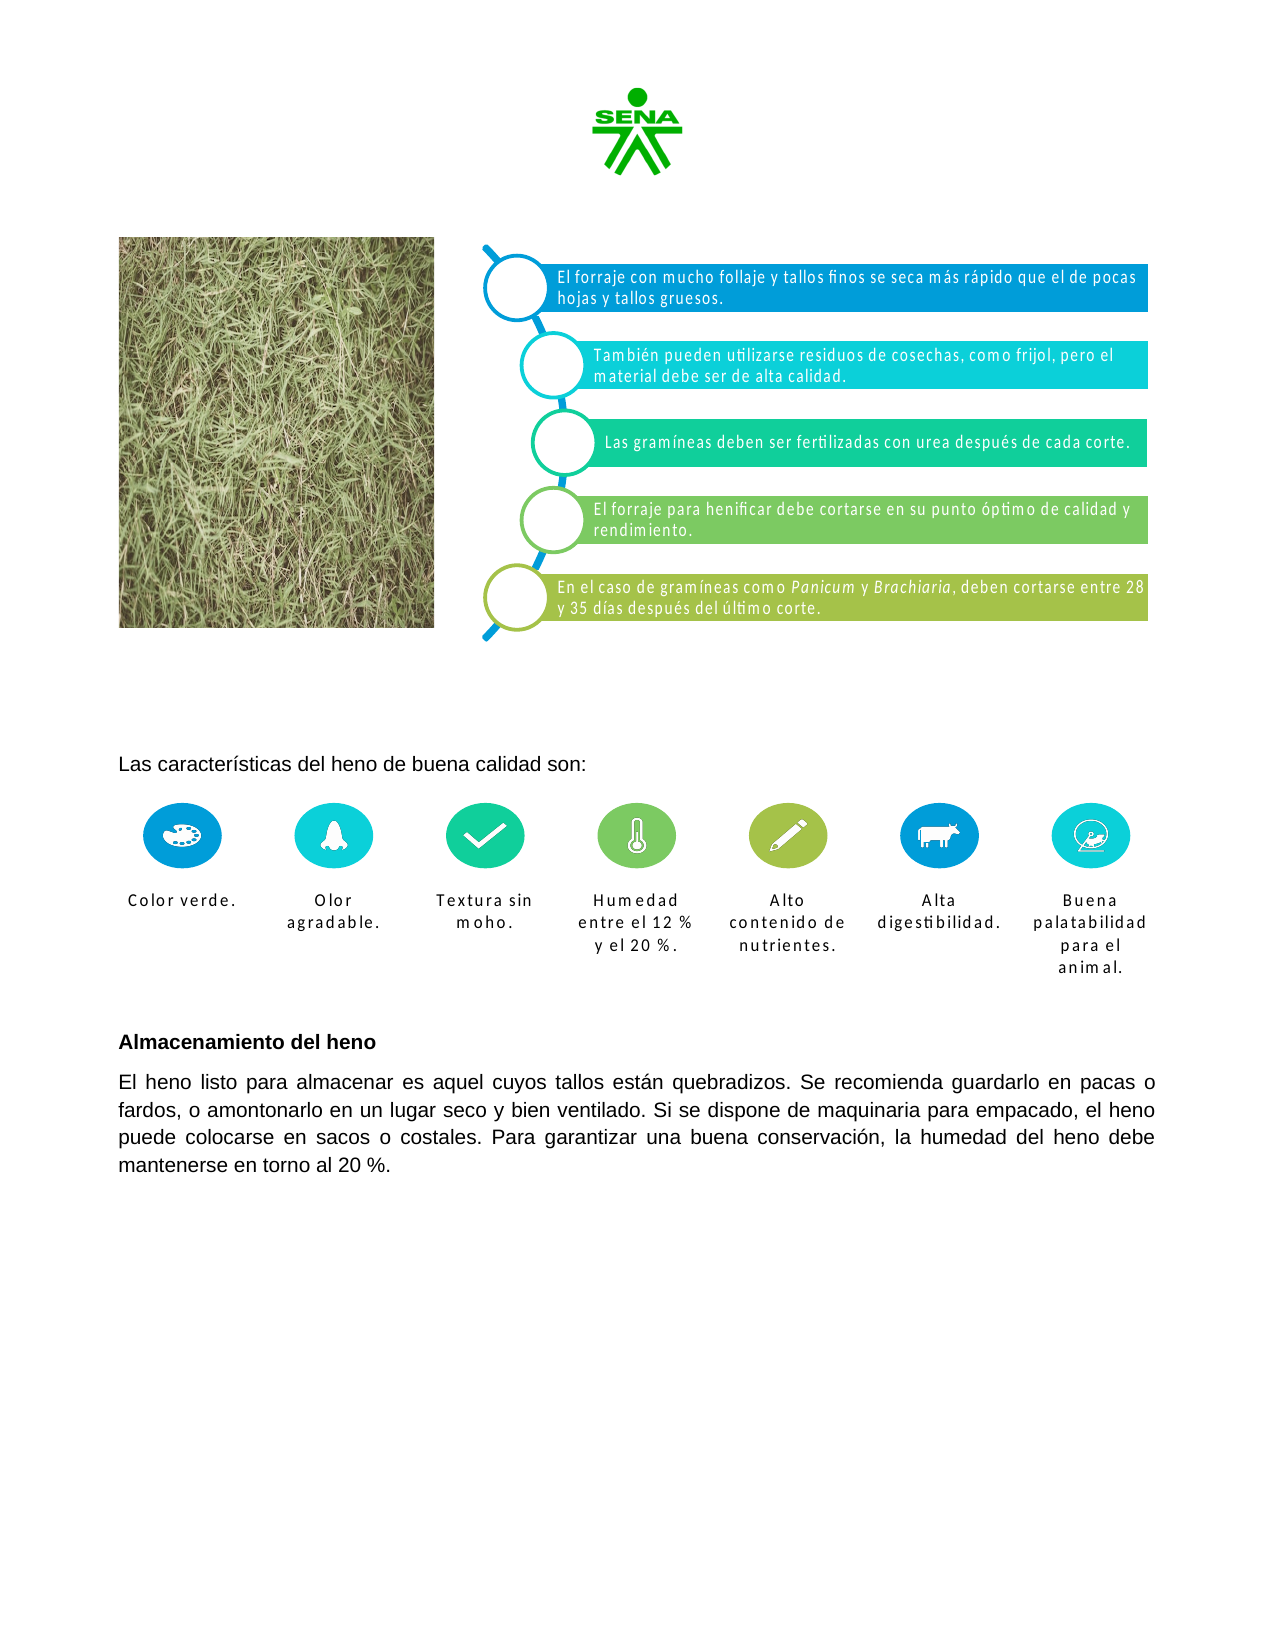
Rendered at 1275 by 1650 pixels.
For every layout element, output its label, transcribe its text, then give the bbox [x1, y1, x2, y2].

picture [164, 825, 200, 846]
table_header [119, 225, 479, 659]
picture [1068, 816, 1114, 855]
picture [614, 816, 660, 855]
text Almacenamiento del heno [118, 1030, 1157, 1054]
picture [765, 816, 811, 855]
text Las características del heno de buena calidad son: [118, 752, 1157, 776]
picture [118, 237, 435, 628]
table_header [479, 225, 1157, 659]
picture [922, 826, 959, 847]
picture [311, 816, 357, 855]
picture [462, 816, 508, 855]
picture [592, 87, 683, 176]
text El heno listo para almacenar es aquel cuyos tallos están quebradizos. Se recomienda guardarlo en pacas o fardos, o amontonarlo en un lugar seco y bien ventilado. Si se dispone de maquinaria para empacado, el heno puede colocarse en sacos o costales. Para garantizar una buena conservación, la humedad del heno debe mantenerse en torno al 20 %. [118, 1070, 1157, 1177]
